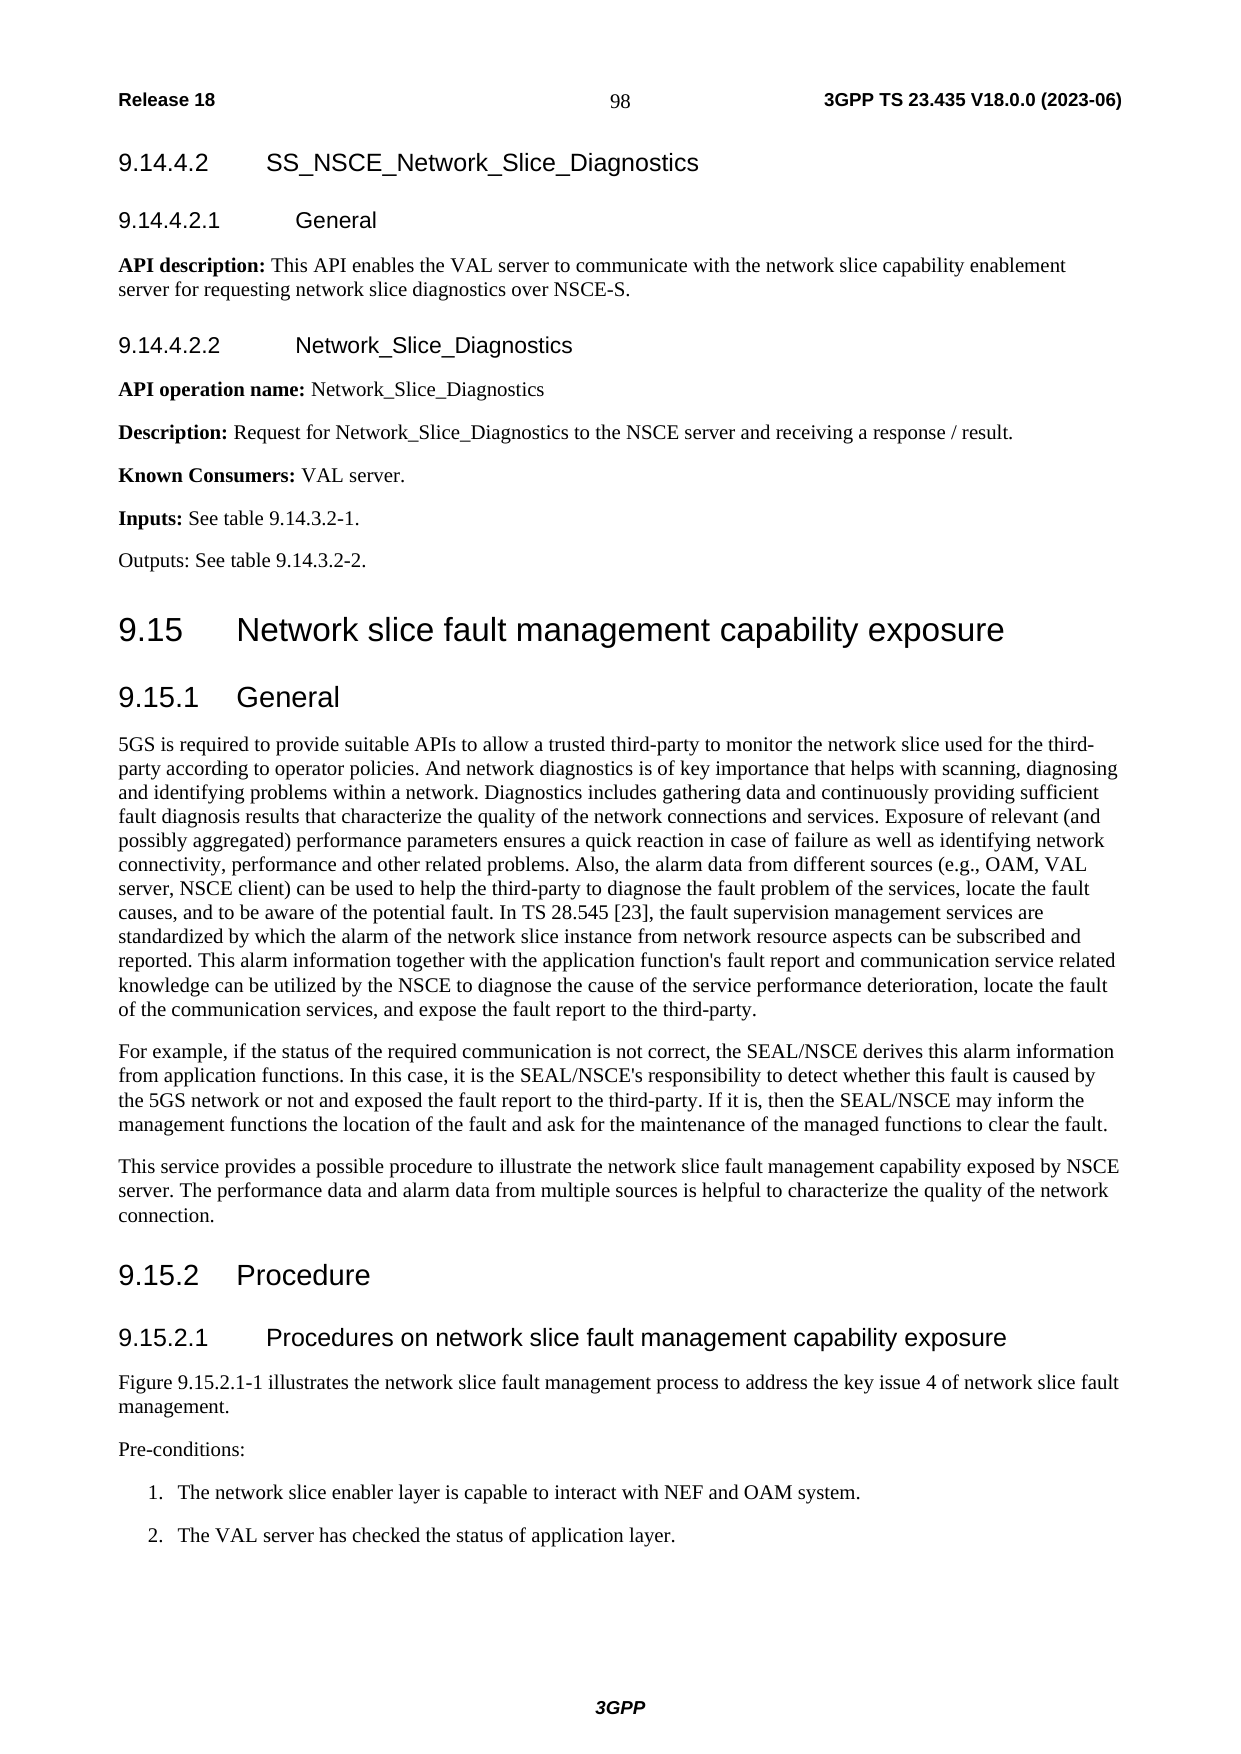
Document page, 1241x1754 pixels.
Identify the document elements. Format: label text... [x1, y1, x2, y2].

text Outputs: See table 9.14.3.2-2. [118, 548, 1122, 572]
text For example, if the status of the required communication is not correct, the SEAL/NSCE derives this alarm information from application functions. In this case, it is the SEAL/NSCE's responsibility to detect whether this fault is caused by the 5GS network or not and exposed the fault report to the third-party. If it is, then the SEAL/NSCE may inform the management functions the location of the fault and ask for the maintenance of the managed functions to clear the fault. [118, 1039, 1122, 1136]
text Figure 9.15.2.1-1 illustrates the network slice fault management process to address the key issue 4 of network slice fault management. [118, 1370, 1122, 1418]
text Description: Request for Network_Slice_Diagnostics to the NSCE server and receiving a response / result. [118, 420, 1122, 444]
subtitle 9.14.4.2.2 Network_Slice_Diagnostics [118, 332, 1122, 358]
text 5GS is required to provide suitable APIs to allow a trusted third-party to monitor the network slice used for the third-party according to operator policies. And network diagnostics is of key importance that helps with scanning, diagnosing and identifying problems within a network. Diagnostics includes gathering data and continuously providing sufficient fault diagnosis results that characterize the quality of the network connections and services. Exposure of relevant (and possibly aggregated) performance parameters ensures a quick reaction in case of failure as well as identifying network connectivity, performance and other related problems. Also, the alarm data from different sources (e.g., OAM, VAL server, NSCE client) can be used to help the third-party to diagnose the fault problem of the services, locate the fault causes, and to be aware of the potential fault. In TS 28.545 [23], the fault supervision management services are standardized by which the alarm of the network slice instance from network resource aspects can be subscribed and reported. This alarm information together with the application function's fault report and communication service related knowledge can be utilized by the NSCE to diagnose the cause of the service performance deterioration, locate the fault of the communication services, and expose the fault report to the third-party. [118, 732, 1122, 1021]
subtitle 9.15.1 General [118, 679, 1122, 713]
subtitle 9.15.2 Procedure [118, 1258, 1122, 1291]
text Inputs: See table 9.14.3.2-1. [118, 506, 1122, 529]
text Known Consumers: VAL server. [118, 463, 1122, 487]
subtitle 9.14.4.2.1 General [118, 207, 1122, 234]
subtitle 9.15 Network slice fault management capability exposure [118, 610, 1122, 648]
text 1. The network slice enabler layer is capable to interact with NEF and OAM system. [148, 1480, 1122, 1504]
subtitle 9.15.2.1 Procedures on network slice fault management capability exposure [118, 1323, 1122, 1351]
text 2. The VAL server has checked the status of application layer. [148, 1523, 1122, 1547]
text API description: This API enables the VAL server to communicate with the network slice capability enablement server for requesting network slice diagnostics over NSCE-S. [118, 253, 1122, 301]
text This service provides a possible procedure to illustrate the network slice fault management capability exposed by NSCE server. The performance data and alarm data from multiple sources is helpful to characterize the quality of the network connection. [118, 1154, 1122, 1227]
text API operation name: Network_Slice_Diagnostics [118, 377, 1122, 401]
subtitle 9.14.4.2 SS_NSCE_Network_Slice_Diagnostics [118, 147, 1122, 176]
text Pre-conditions: [118, 1437, 1122, 1461]
